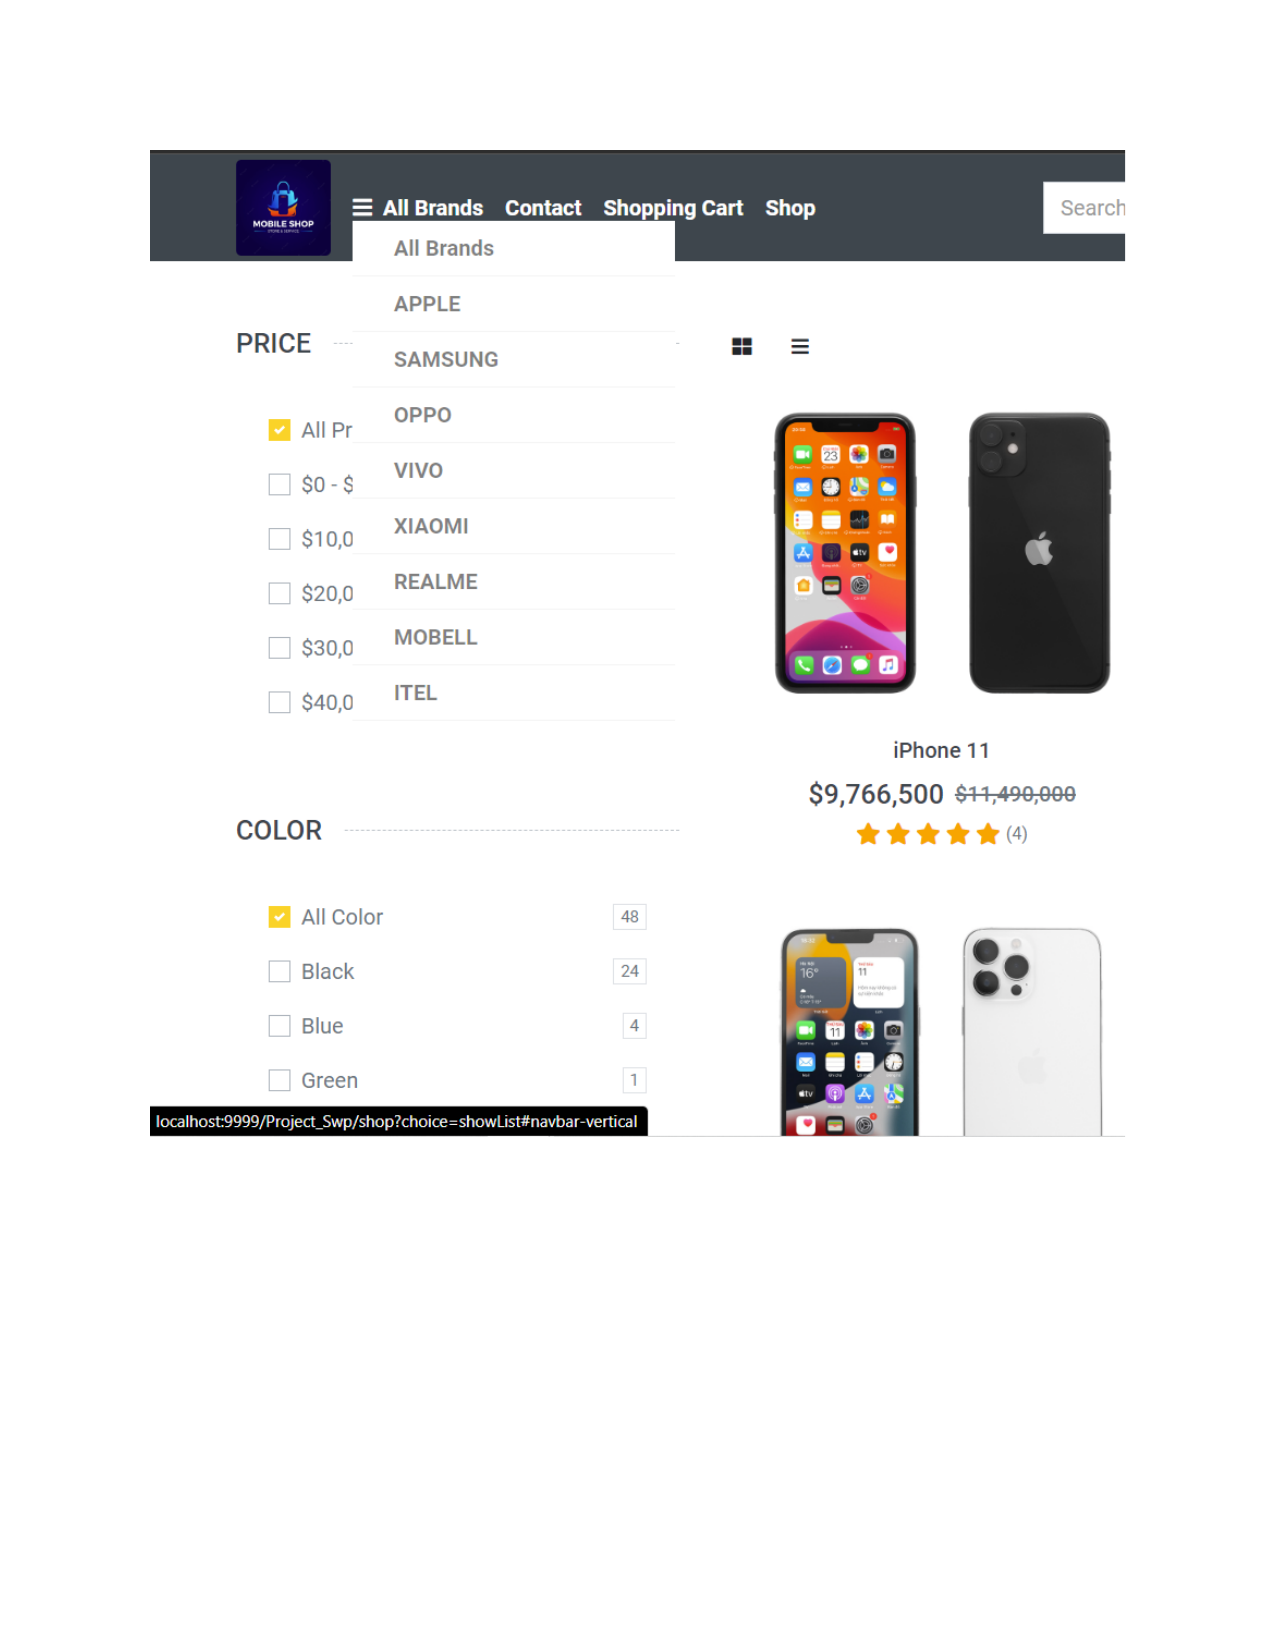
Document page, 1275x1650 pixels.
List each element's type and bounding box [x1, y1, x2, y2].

picture [150, 150, 1125, 1137]
